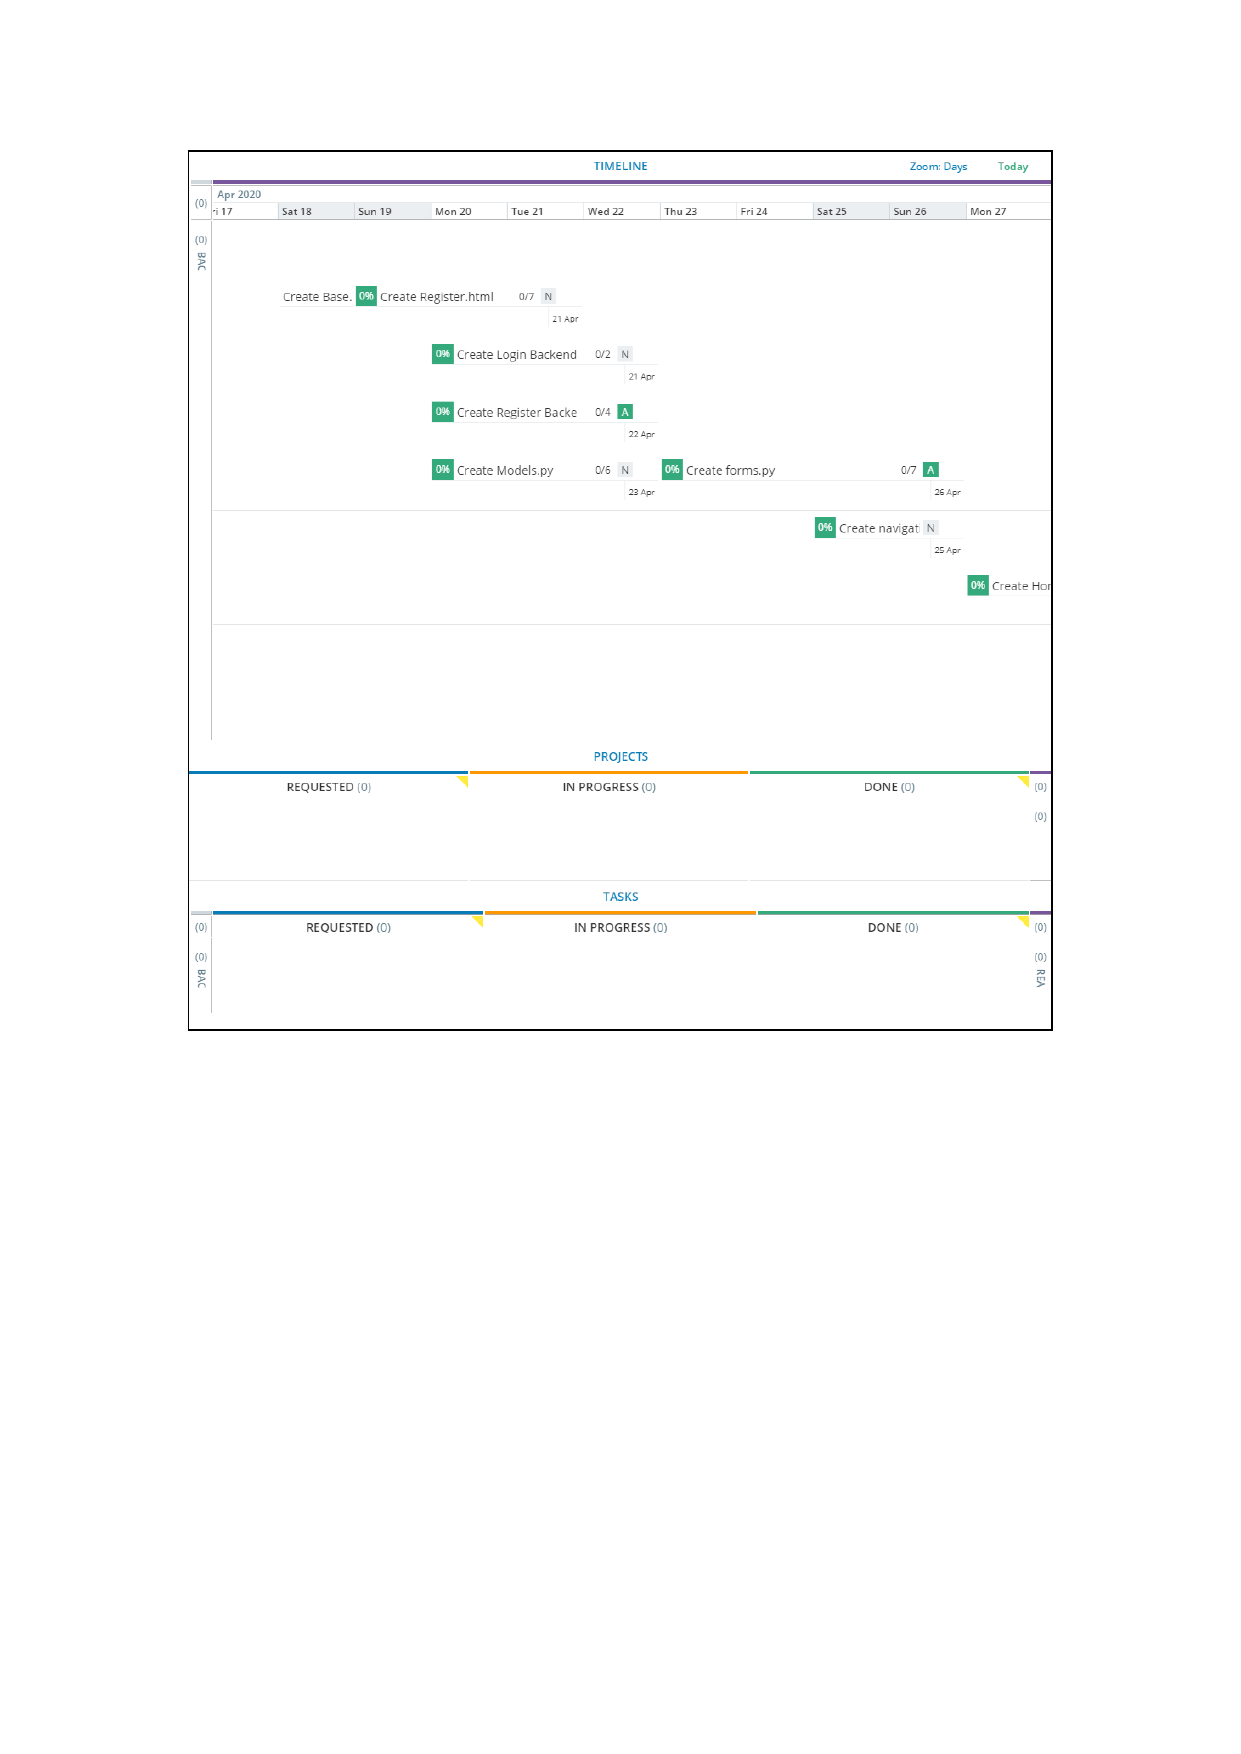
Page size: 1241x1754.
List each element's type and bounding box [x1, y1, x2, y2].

picture [189, 152, 1051, 1029]
